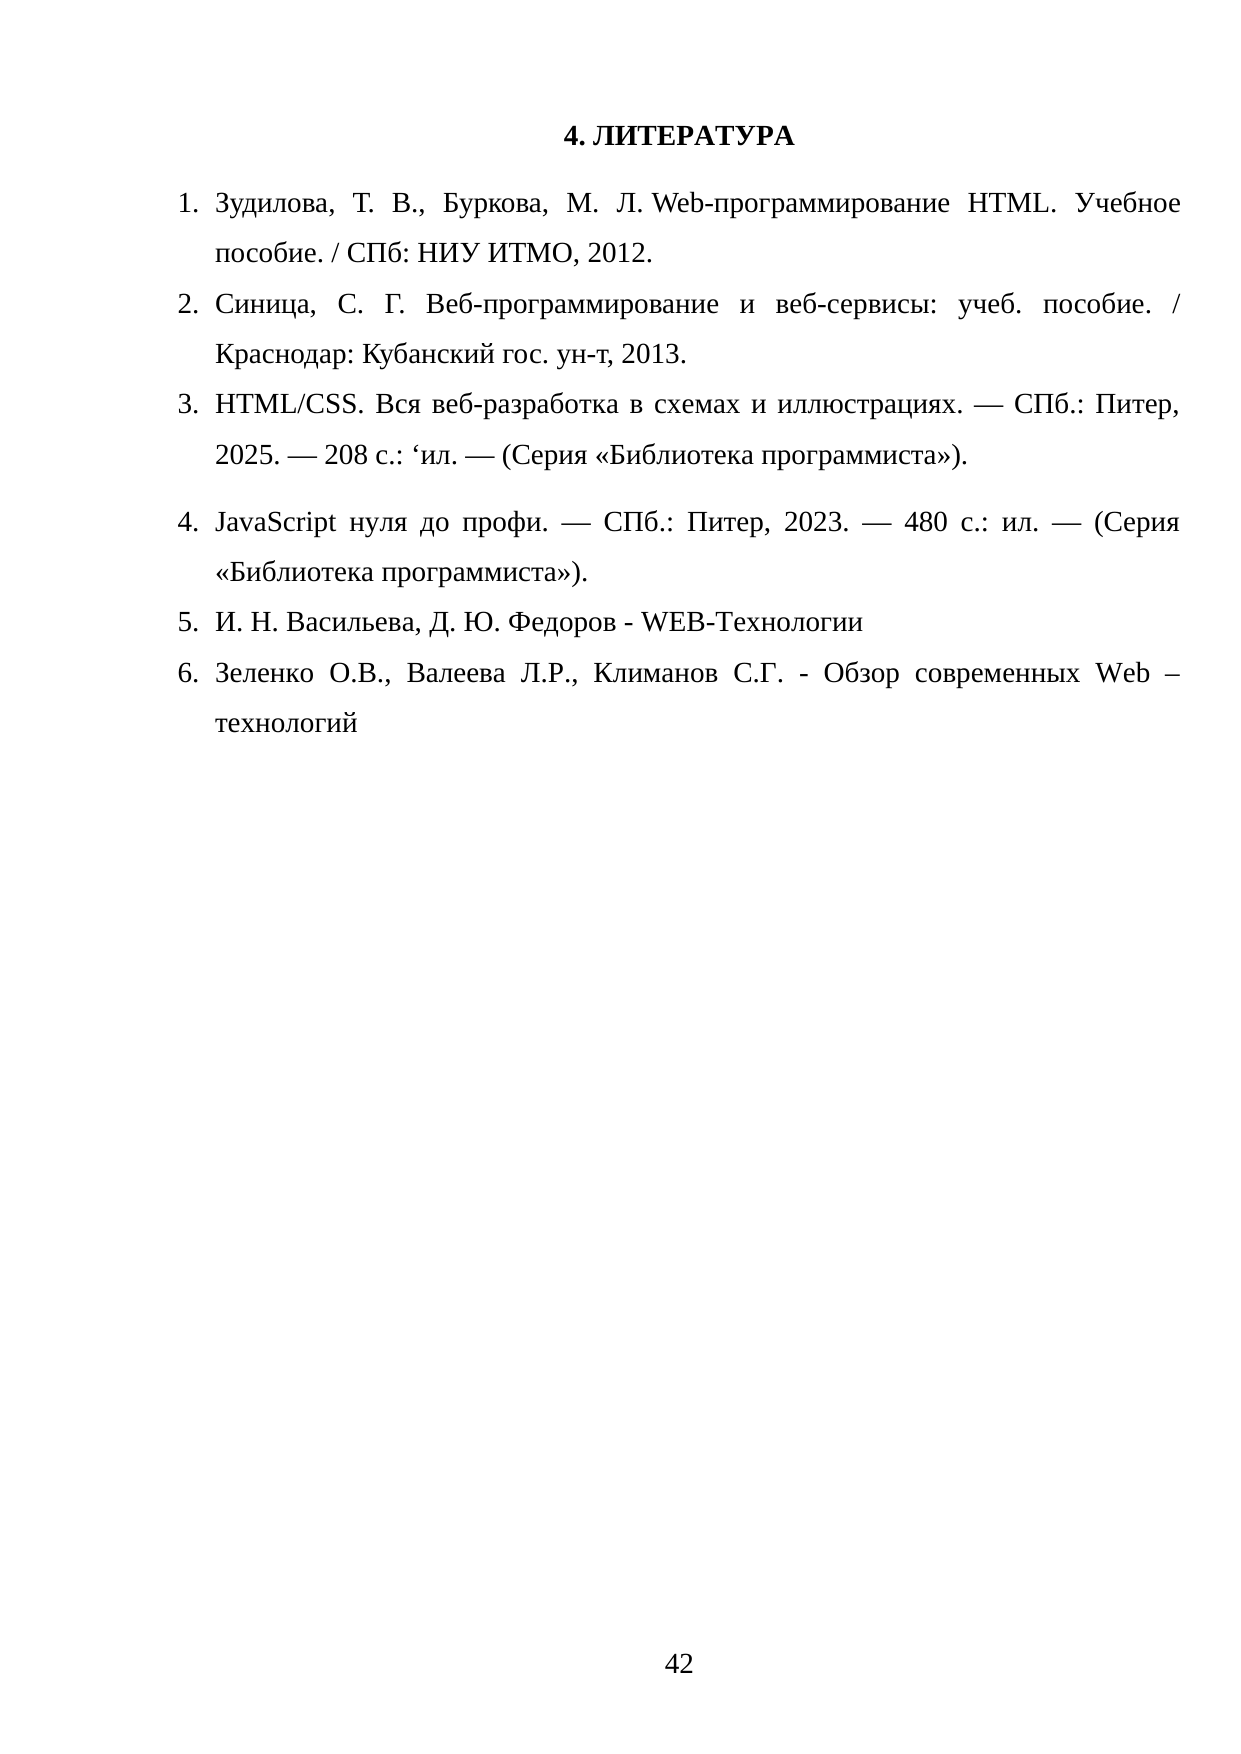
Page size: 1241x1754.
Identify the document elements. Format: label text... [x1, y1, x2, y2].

list Синица, С. Г. Веб-программирование и веб-сервисы: учеб. пособие. / Краснодар: Кубанский гос. ун-т, 2013. [177, 286, 1181, 370]
list Зудилова, Т. В., Буркова, М. Л. Web-программирование HTML. Учебное пособие. / СПб: НИУ ИТМО, 2012. [177, 185, 1181, 269]
list JavaScript нуля до профи. — СПб.: Питер, 2023. — 480 с.: ил. — (Серия «Библиотека программиста»). [177, 504, 1181, 588]
list HTML/СSS. Вся веб-разработка в схемах и иллюстрациях. — СПб.: Питер, 2025. — 208 с.: ‘ил. — (Серия «Библиотека программиста»). [177, 386, 1181, 470]
list И. Н. Васильева, Д. Ю. Федоров - WEB-Технологии [177, 604, 1181, 638]
text 4. ЛИТЕРАТУРА [177, 118, 1181, 152]
list Зеленко О.В., Валеева Л.Р., Климанов С.Г. - Обзор современных Web – технологий [177, 655, 1181, 738]
